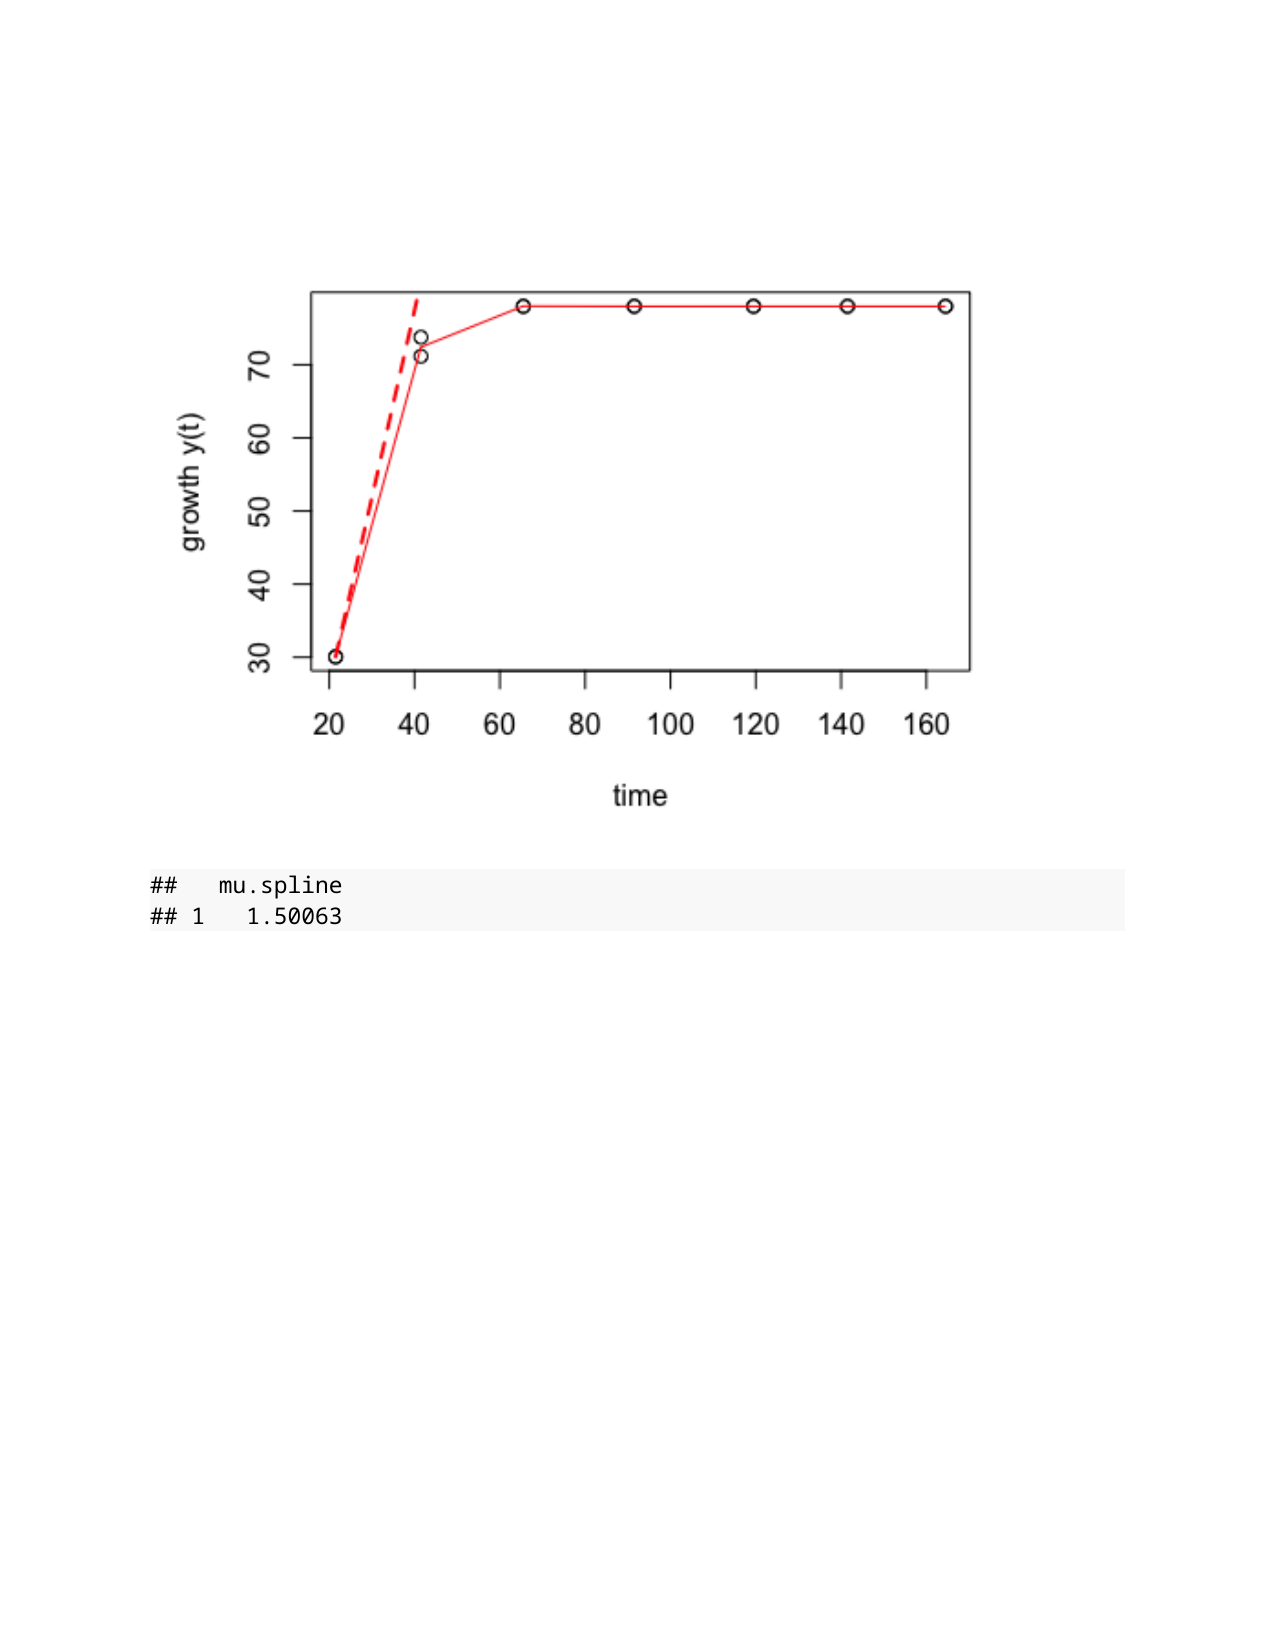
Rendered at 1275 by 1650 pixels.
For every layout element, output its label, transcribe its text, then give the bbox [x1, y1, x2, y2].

picture [168, 150, 1044, 850]
text ## mu.spline ## 1 1.50063 [150, 869, 1125, 931]
